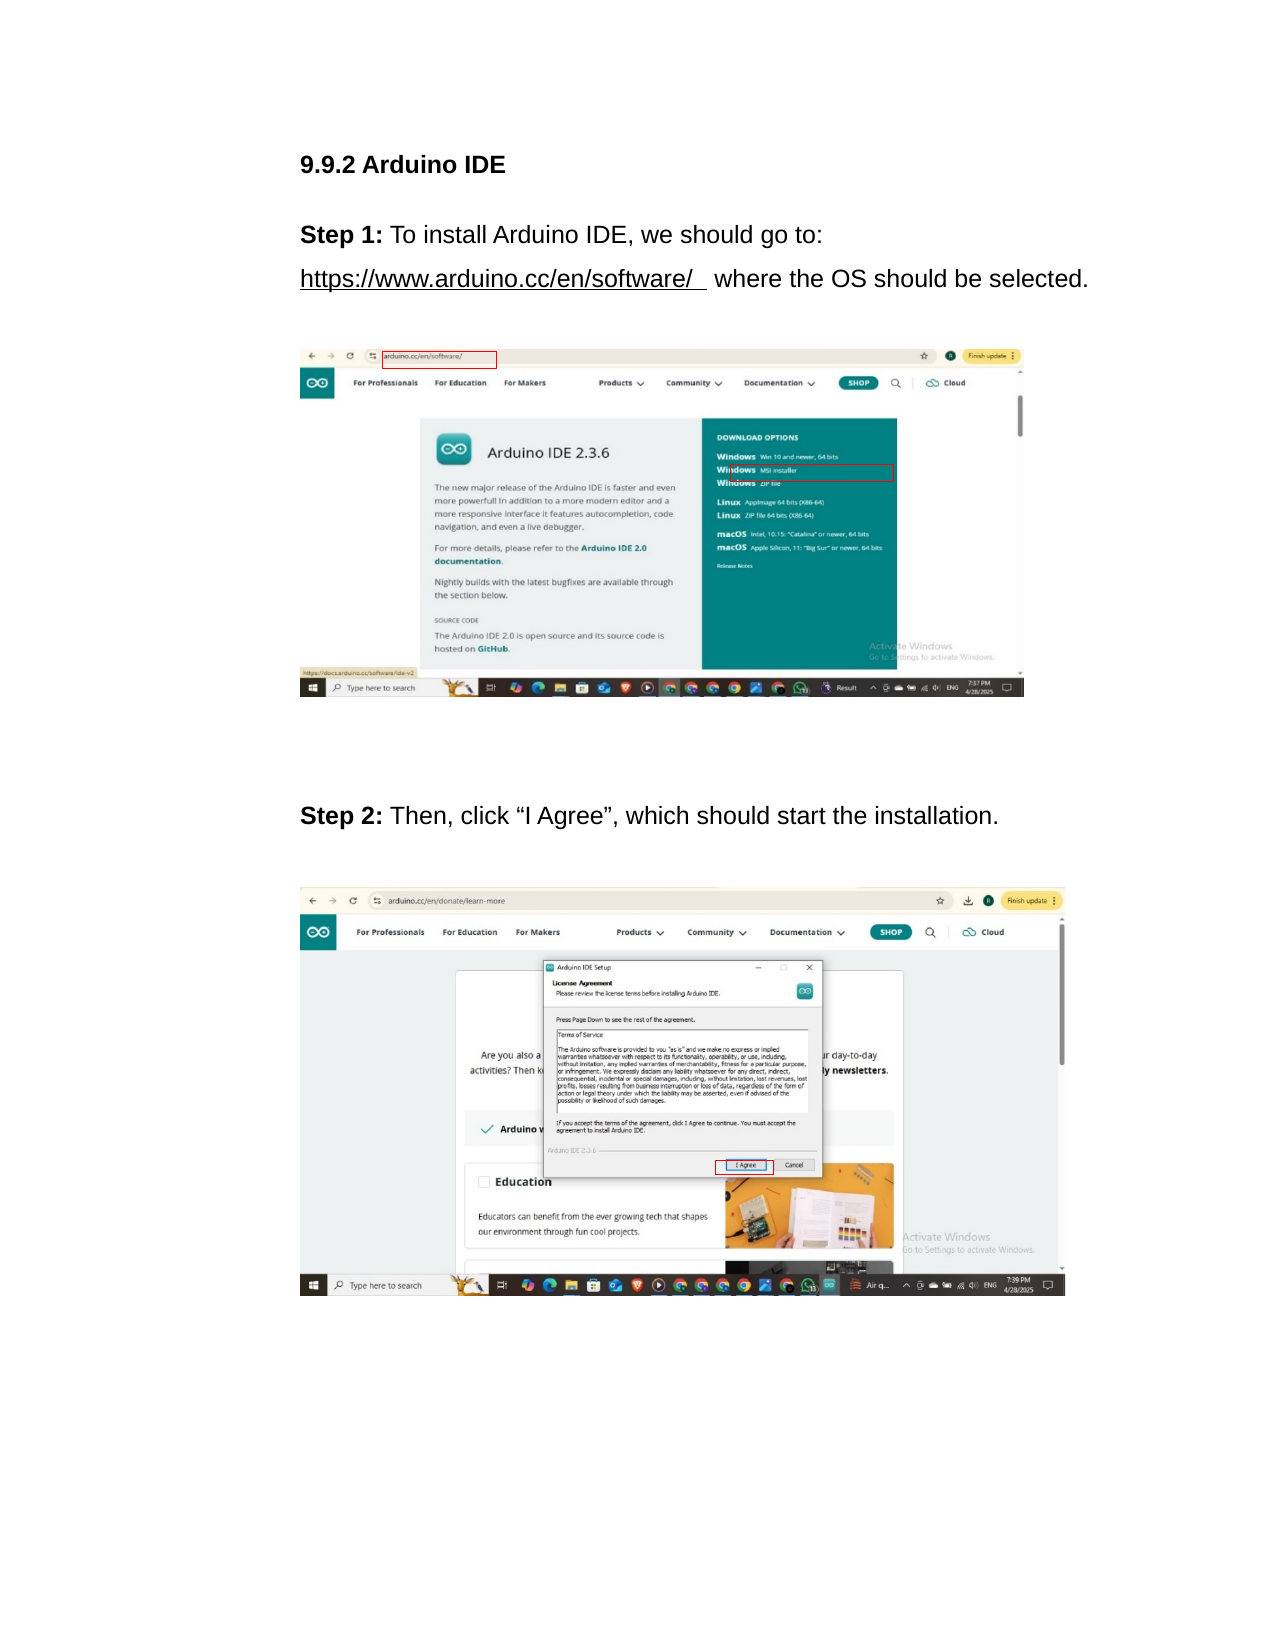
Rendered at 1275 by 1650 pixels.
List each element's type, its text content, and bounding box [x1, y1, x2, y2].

list Step 1: To install Arduino IDE, we should go to: https://www.arduino.cc/en/software/ where the OS should be selected. [300, 220, 1125, 292]
subtitle 9.9.2 Arduino IDE [225, 150, 1125, 179]
list Step 2: Then, click “I Agree”, which should start the installation. [300, 801, 1125, 830]
picture [300, 349, 1024, 697]
picture [300, 887, 1066, 1296]
